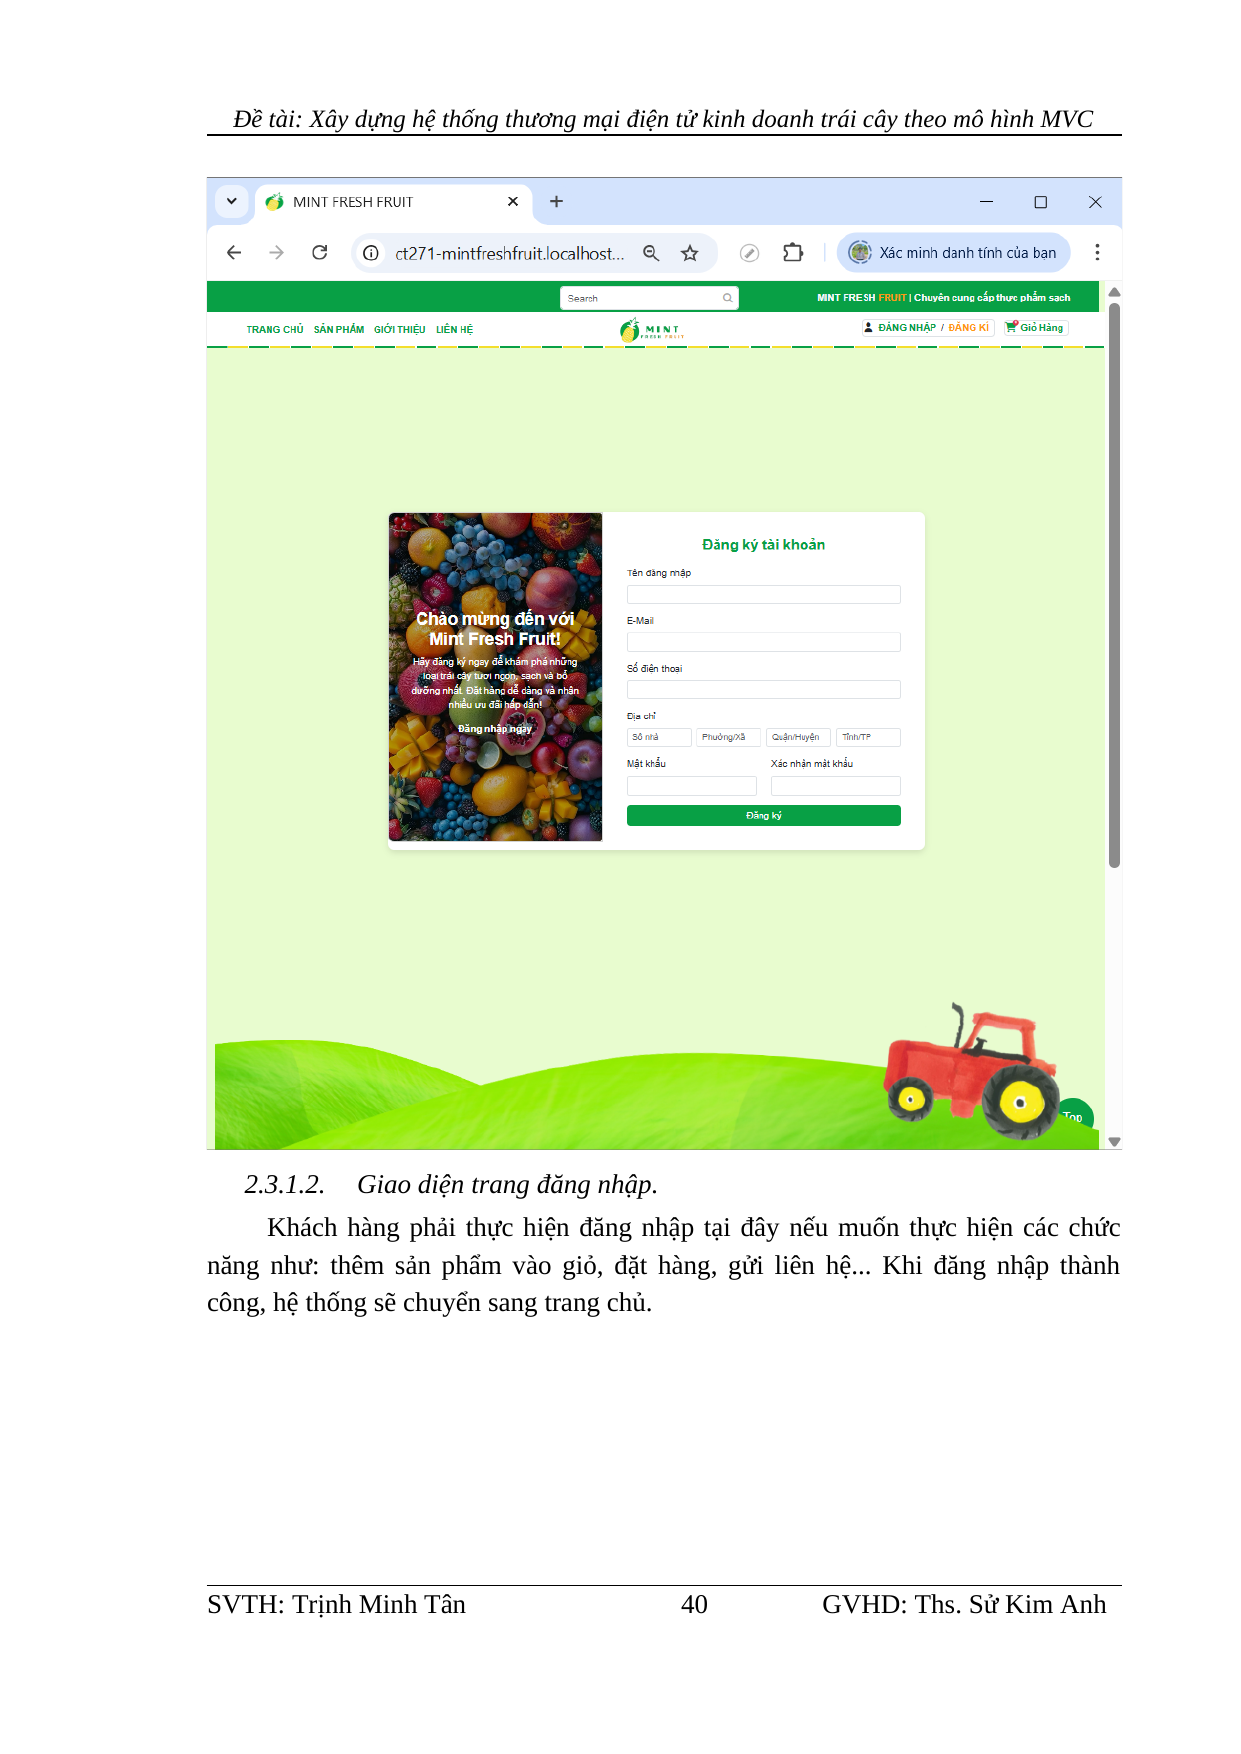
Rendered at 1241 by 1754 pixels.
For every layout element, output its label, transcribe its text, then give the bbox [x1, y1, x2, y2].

text Khách hàng phải thực hiện đăng nhập tại đây nếu muốn thực hiện các chức năng như: thêm sản phẩm vào giỏ, đặt hàng, gửi liên hệ... Khi đăng nhập thành công, hệ thống sẽ chuyển sang trang chủ. [207, 1212, 1122, 1317]
picture [206, 177, 1123, 1150]
subtitle Giao diện trang đăng nhập. [244, 1168, 1122, 1199]
